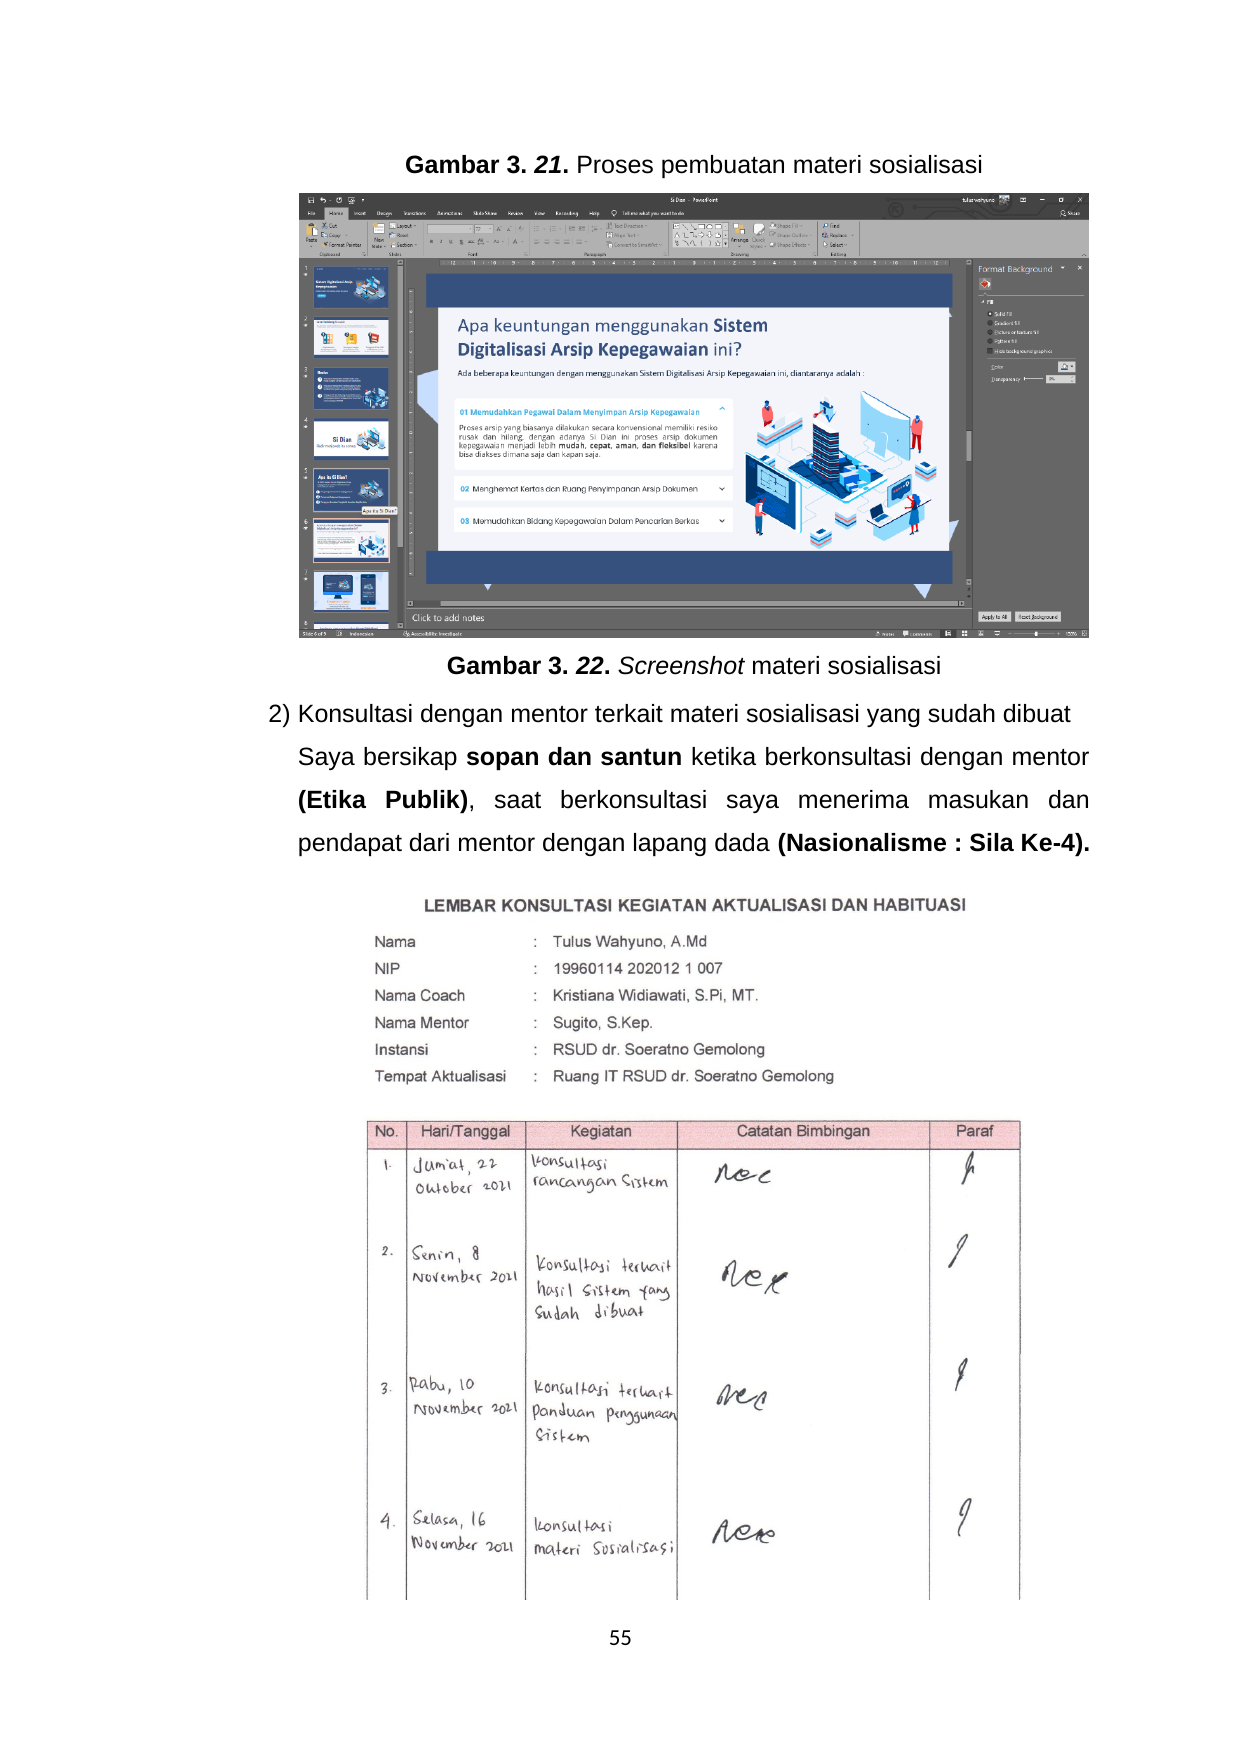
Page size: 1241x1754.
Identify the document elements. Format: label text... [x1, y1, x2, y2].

picture [299, 193, 1089, 638]
text Gambar 3. 21. Proses pembuatan materi sosialisasi [298, 150, 1090, 179]
subtitle Konsultasi dengan mentor terkait materi sosialisasi yang sudah dibuat [268, 698, 1090, 727]
text Saya bersikap sopan dan santun ketika berkonsultasi dengan mentor (Etika Publik), saat berkonsultasi saya menerima masukan dan pendapat dari mentor dengan lapang dada (Nasionalisme : Sila Ke-4). [298, 742, 1090, 857]
text Gambar 3. 22. Screenshot materi sosialisasi [298, 651, 1090, 680]
picture [342, 871, 1046, 1600]
